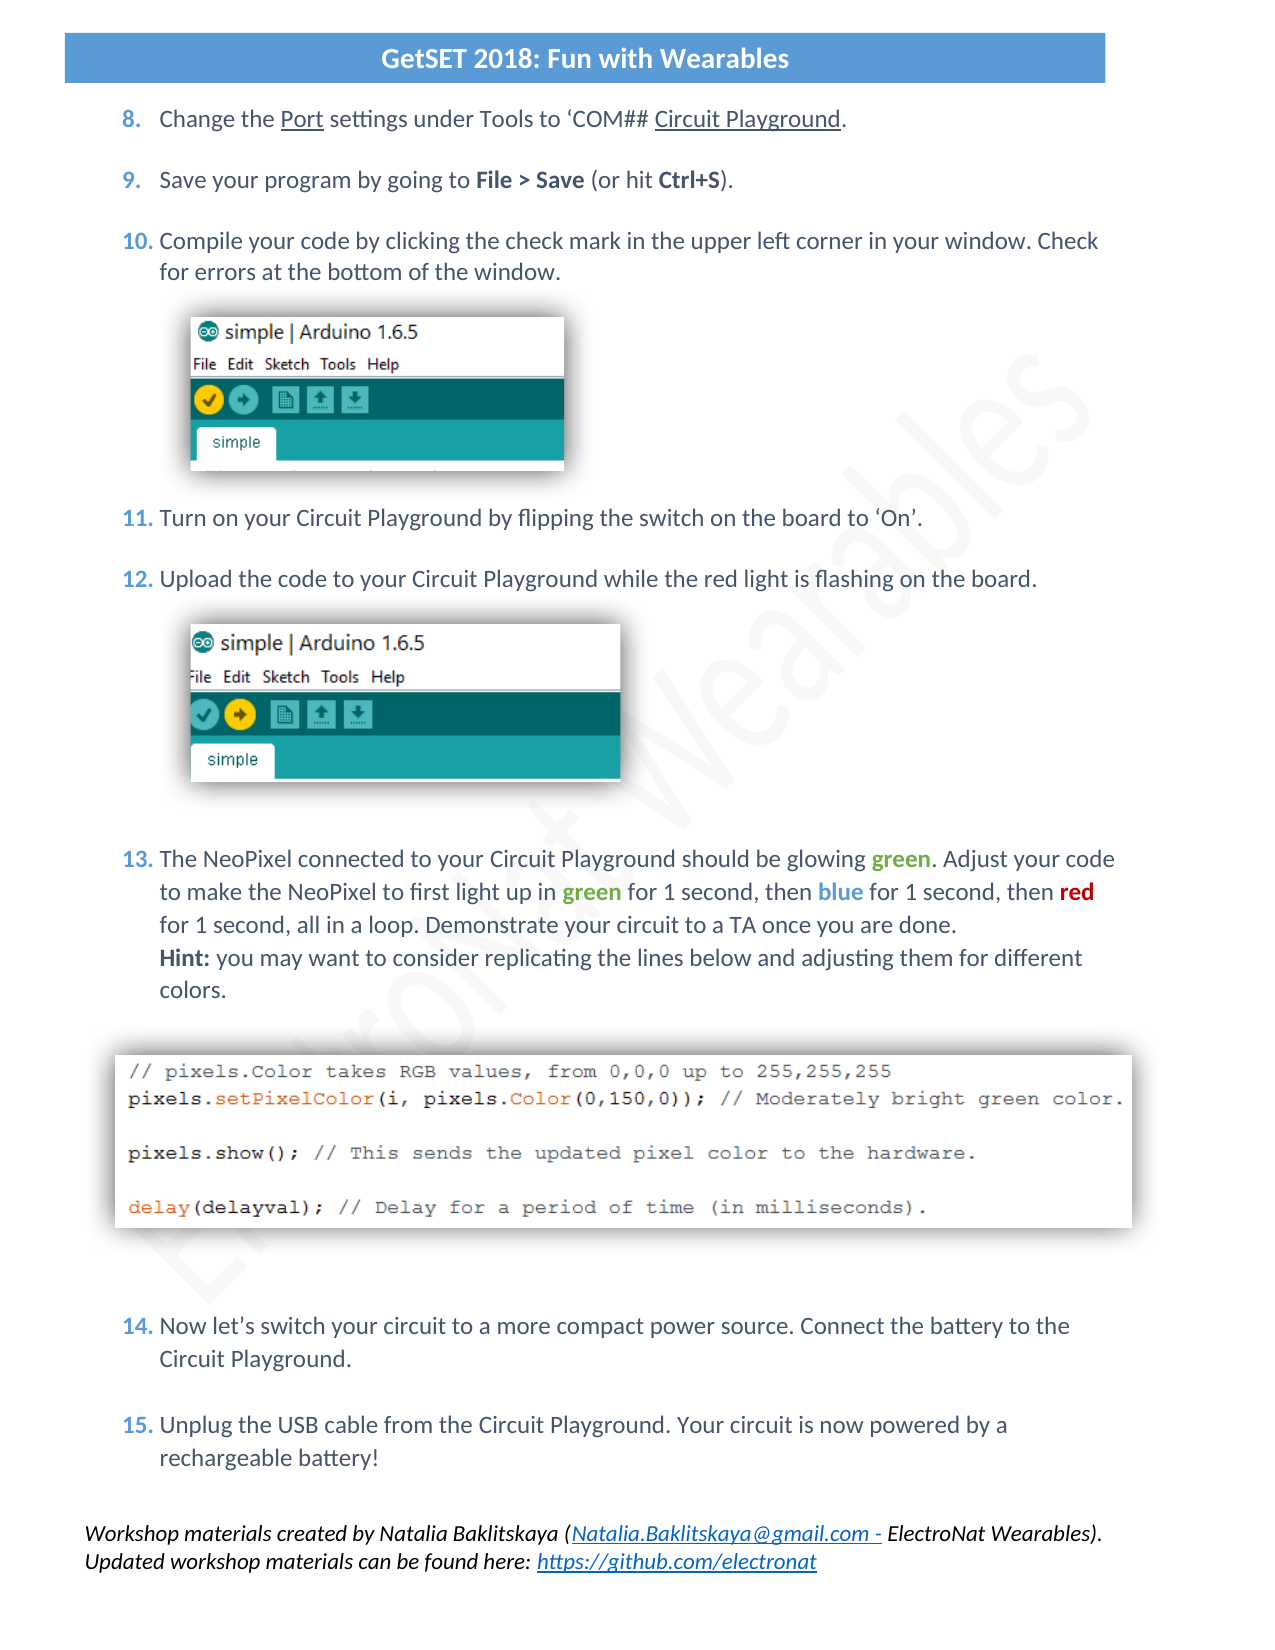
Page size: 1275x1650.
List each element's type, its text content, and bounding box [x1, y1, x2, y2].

picture [190, 624, 621, 782]
list Now let’s switch your circuit to a more compact power source. Connect the battery to the Circuit Playground. [122, 1310, 1125, 1374]
list Compile your code by clicking the check mark in the upper left corner in your window. Check for errors at the bottom of the window. [122, 225, 1125, 286]
list Change the Port settings under Tools to ‘COM## Circuit Playground. [122, 103, 1125, 134]
list Turn on your Circuit Playground by flipping the switch on the board to ‘On’. [122, 502, 1125, 532]
list The NeoPixel connected to your Circuit Playground should be glowing green. Adjust your code to make the NeoPixel to first light up in green for 1 second, then blue for 1 second, then red for 1 second, all in a loop. Demonstrate your circuit to a TA once you are done. [122, 843, 1125, 939]
picture [115, 1055, 1132, 1228]
list Unplug the USB cable from the Circuit Playground. Your circuit is now powered by a rechargeable battery! [122, 1409, 1125, 1473]
picture [190, 317, 565, 471]
list Save your program by going to File > Save (or hit Ctrl+S). [122, 164, 1125, 195]
list Upload the code to your Circuit Playground while the red light is flashing on the board. [122, 563, 1125, 593]
list Hint: you may want to consider replicating the lines below and adjusting them for different colors. [159, 942, 1125, 1005]
